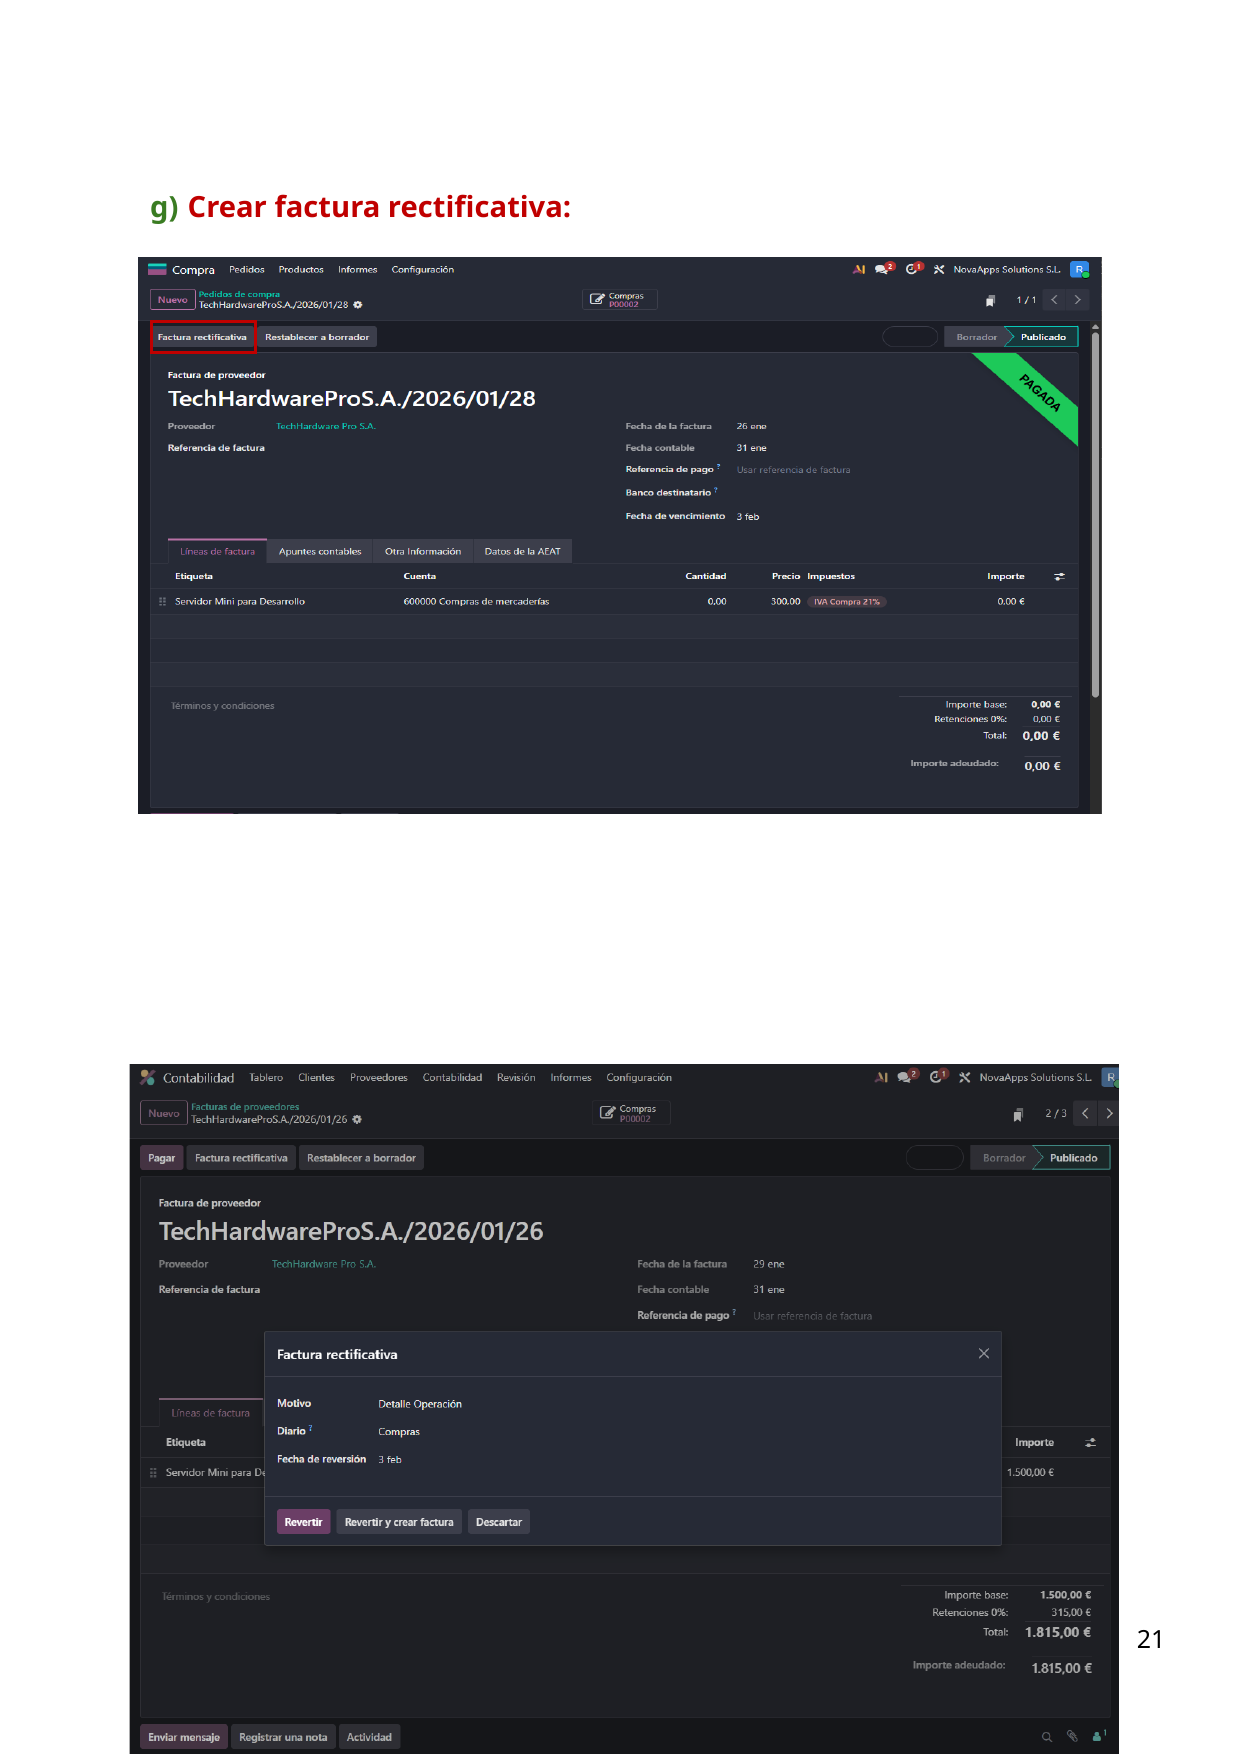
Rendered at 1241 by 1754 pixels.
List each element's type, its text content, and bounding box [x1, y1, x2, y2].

subtitle Crear factura rectificativa: [150, 187, 1165, 226]
picture [129, 1064, 1119, 1754]
picture [138, 257, 1102, 814]
